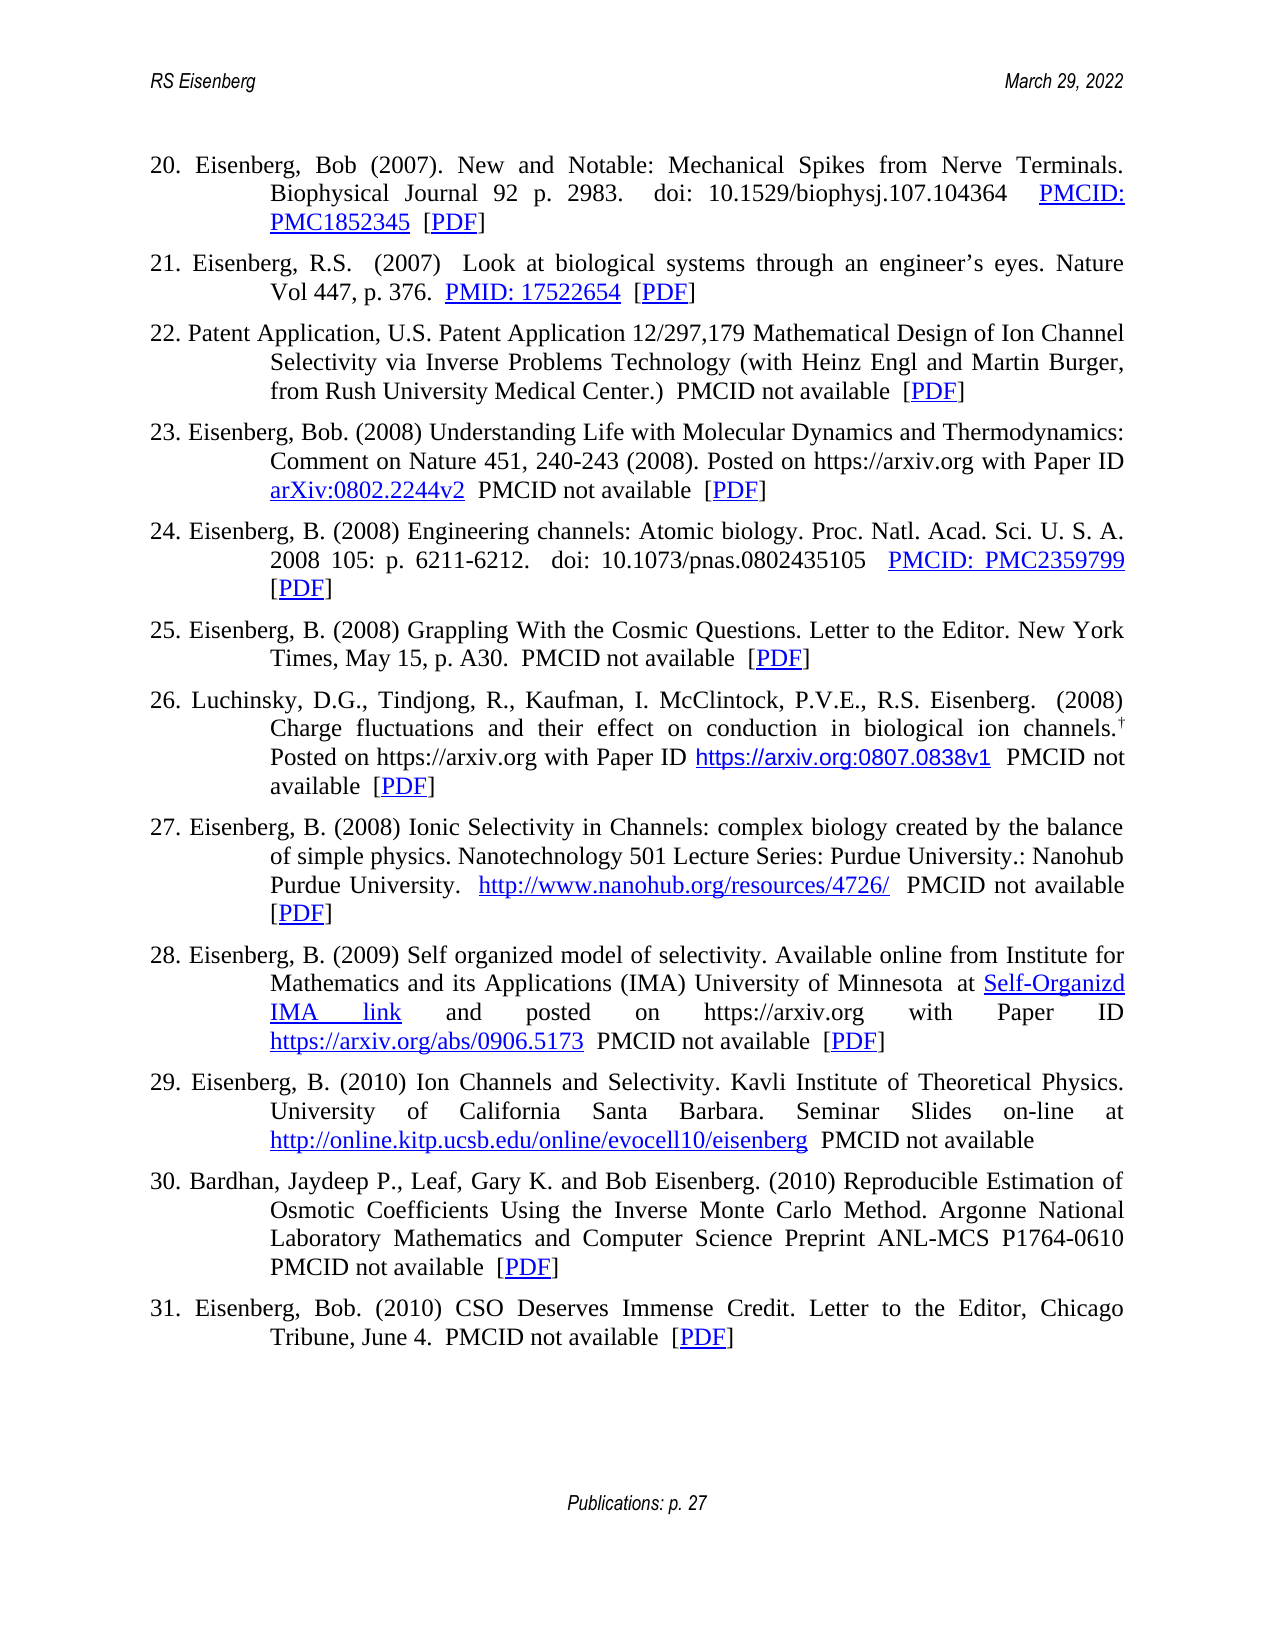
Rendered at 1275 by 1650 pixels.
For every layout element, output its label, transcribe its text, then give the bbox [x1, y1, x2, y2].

text 24. Eisenberg, B. (2008) Engineering channels: Atomic biology. Proc. Natl. Acad. Sci. U. S. A. 2008 105: p. 6211-6212. doi: 10.1073/pnas.0802435105 PMCID: PMC2359799 [PDF] [150, 516, 1125, 602]
text 23. Eisenberg, Bob. (2008) Understanding Life with Molecular Dynamics and Thermodynamics: Comment on Nature 451, 240-243 (2008). Posted on https://arxiv.org with Paper ID arXiv:0802.2244v2 PMCID not available [PDF] [150, 417, 1125, 503]
text 26. Luchinsky, D.G., Tindjong, R., Kaufman, I. McClintock, P.V.E., R.S. Eisenberg. (2008) Charge fluctuations and their effect on conduction in biological ion channels.† Posted on https://arxiv.org with Paper ID https://arxiv.org:0807.0838v1 PMCID not available [PDF] [150, 685, 1125, 800]
text 29. Eisenberg, B. (2010) Ion Channels and Selectivity. Kavli Institute of Theoretical Physics. University of California Santa Barbara. Seminar Slides on-line at http://online.kitp.ucsb.edu/online/evocell10/eisenberg PMCID not available [150, 1067, 1125, 1153]
text 22. Patent Application, U.S. Patent Application 12/297,179 Mathematical Design of Ion Channel Selectivity via Inverse Problems Technology (with Heinz Engl and Martin Burger, from Rush University Medical Center.) PMCID not available [PDF] [150, 318, 1125, 405]
text 30. Bardhan, Jaydeep P., Leaf, Gary K. and Bob Eisenberg. (2010) Reproducible Estimation of Osmotic Coefficients Using the Inverse Monte Carlo Method. Argonne National Laboratory Mathematics and Computer Science Preprint ANL-MCS P1764-0610 PMCID not available [PDF] [150, 1166, 1125, 1281]
text 20. Eisenberg, Bob (2007). New and Notable: Mechanical Spikes from Nerve Terminals. Biophysical Journal 92 p. 2983. doi: 10.1529/biophysj.107.104364 PMCID: PMC1852345 [PDF] [150, 150, 1125, 236]
text 21. Eisenberg, R.S. (2007) Look at biological systems through an engineer’s eyes. Nature Vol 447, p. 376. PMID: 17522654 [PDF] [150, 248, 1125, 306]
text 25. Eisenberg, B. (2008) Grappling With the Cosmic Questions. Letter to the Editor. New York Times, May 15, p. A30. PMCID not available [PDF] [150, 615, 1125, 672]
text 27. Eisenberg, B. (2008) Ionic Selectivity in Channels: complex biology created by the balance of simple physics. Nanotechnology 501 Lecture Series: Purdue University.: Nanohub Purdue University. http://www.nanohub.org/resources/4726/ PMCID not available [PDF] [150, 812, 1125, 927]
text 31. Eisenberg, Bob. (2010) CSO Deserves Immense Credit. Letter to the Editor, Chicago Tribune, June 4. PMCID not available [PDF] [150, 1293, 1125, 1351]
text 28. Eisenberg, B. (2009) Self organized model of selectivity. Available online from Institute for Mathematics and its Applications (IMA) University of Minnesota at Self-Organizd IMA link and posted on https://arxiv.org with Paper ID https://arxiv.org/abs/0906.5173 PMCID not available [PDF] [150, 940, 1125, 1055]
